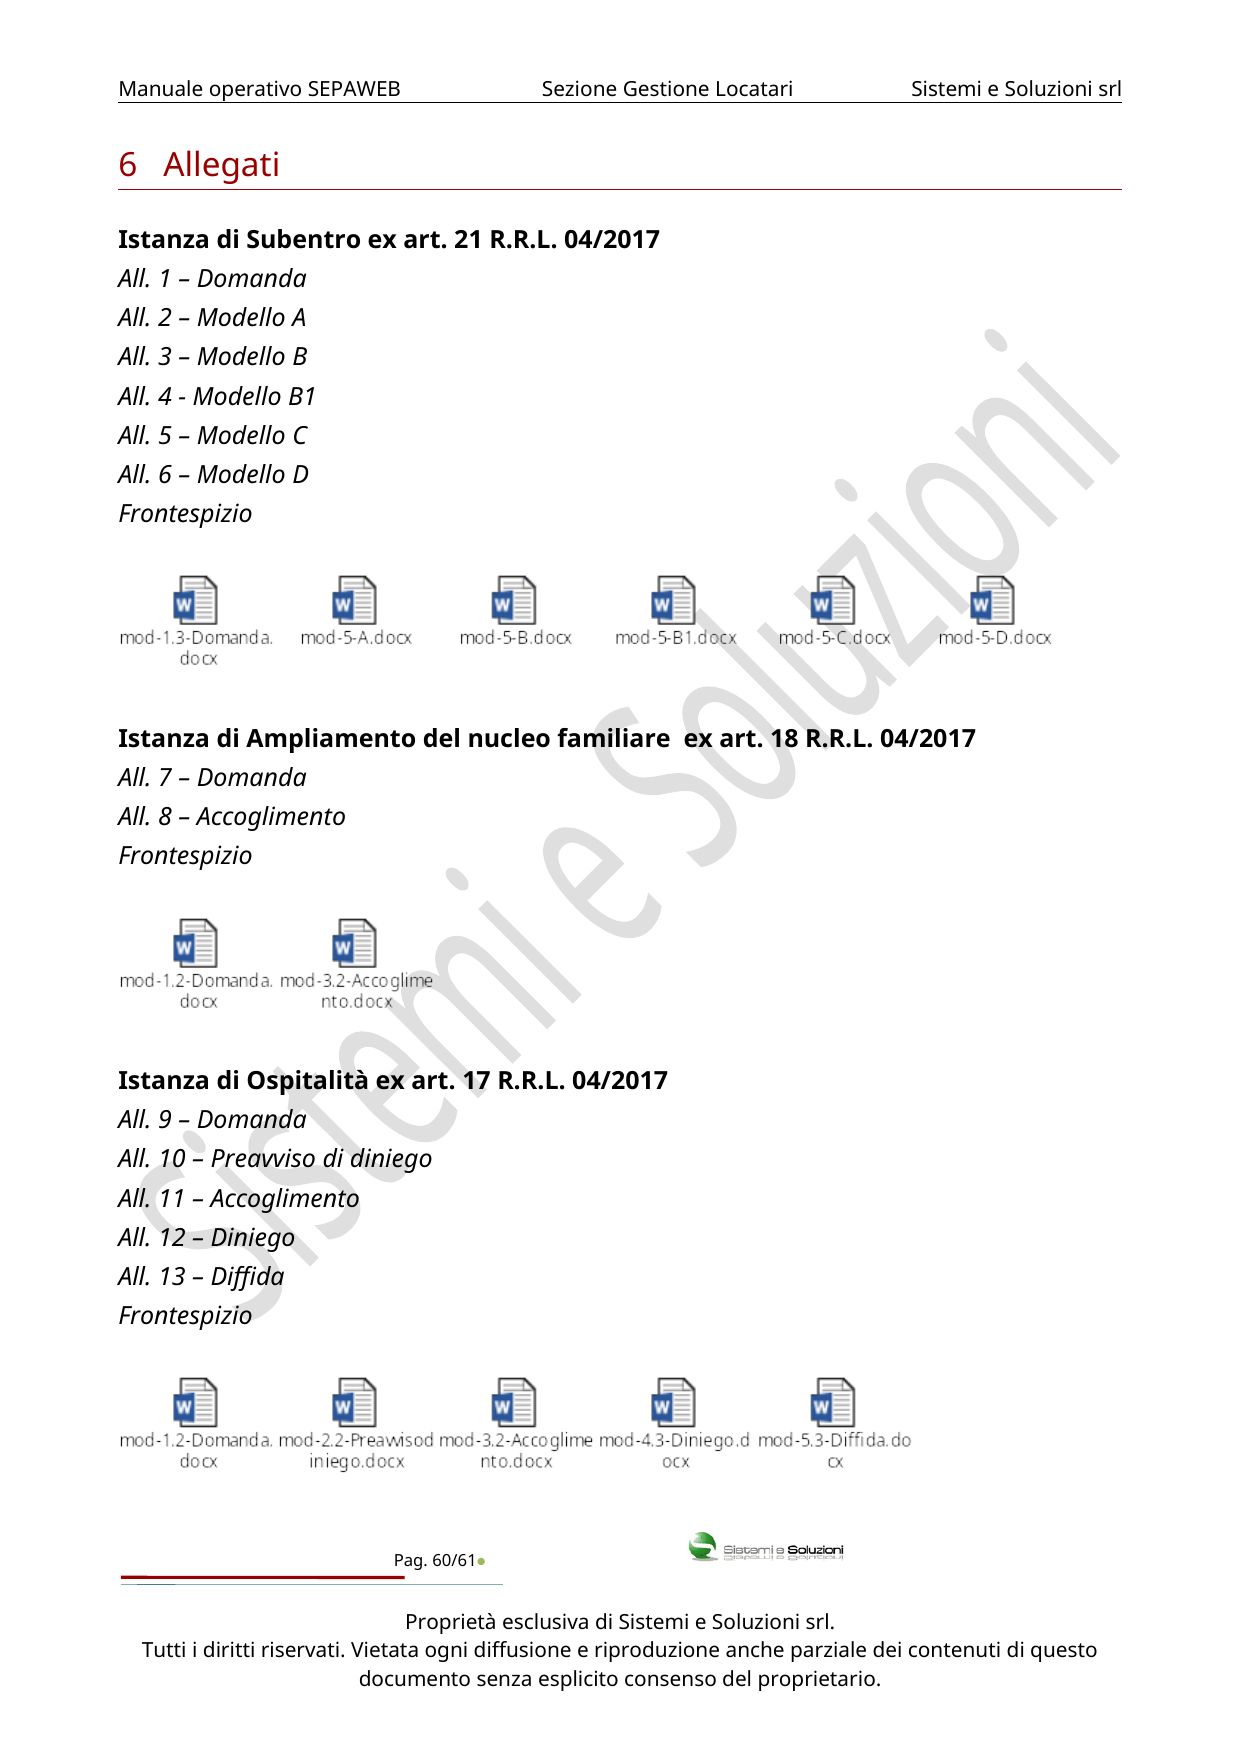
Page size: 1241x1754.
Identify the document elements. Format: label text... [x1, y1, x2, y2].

text All. 1 – Domanda [118, 261, 1122, 295]
text Istanza di Ospitalità ex art. 17 R.R.L. 04/2017 [118, 1063, 1122, 1097]
text All. 2 – Modello A [118, 300, 1122, 334]
text All. 9 – Domanda [118, 1102, 1122, 1136]
text Frontespizio [118, 838, 1122, 872]
text All. 10 – Preavviso di diniego [118, 1141, 1122, 1175]
text All. 13 – Diffida [118, 1258, 1122, 1293]
text All. 6 – Modello D [118, 456, 1122, 491]
text All. 12 – Diniego [118, 1219, 1122, 1253]
text All. 3 – Modello B [118, 339, 1122, 373]
text Frontespizio [118, 1298, 1122, 1332]
text All. 7 – Domanda [118, 759, 1122, 794]
text All. 8 – Accoglimento [118, 799, 1122, 833]
text Istanza di Subentro ex art. 21 R.R.L. 04/2017 [118, 221, 1122, 256]
text Frontespizio [118, 496, 1122, 530]
text Istanza di Ampliamento del nucleo familiare ex art. 18 R.R.L. 04/2017 [118, 720, 1122, 754]
subtitle Allegati [118, 141, 1122, 189]
text All. 5 – Modello C [118, 417, 1122, 451]
text All. 4 - Modello B1 [118, 378, 1122, 412]
text All. 11 – Accoglimento [118, 1180, 1122, 1214]
picture [688, 1532, 847, 1566]
